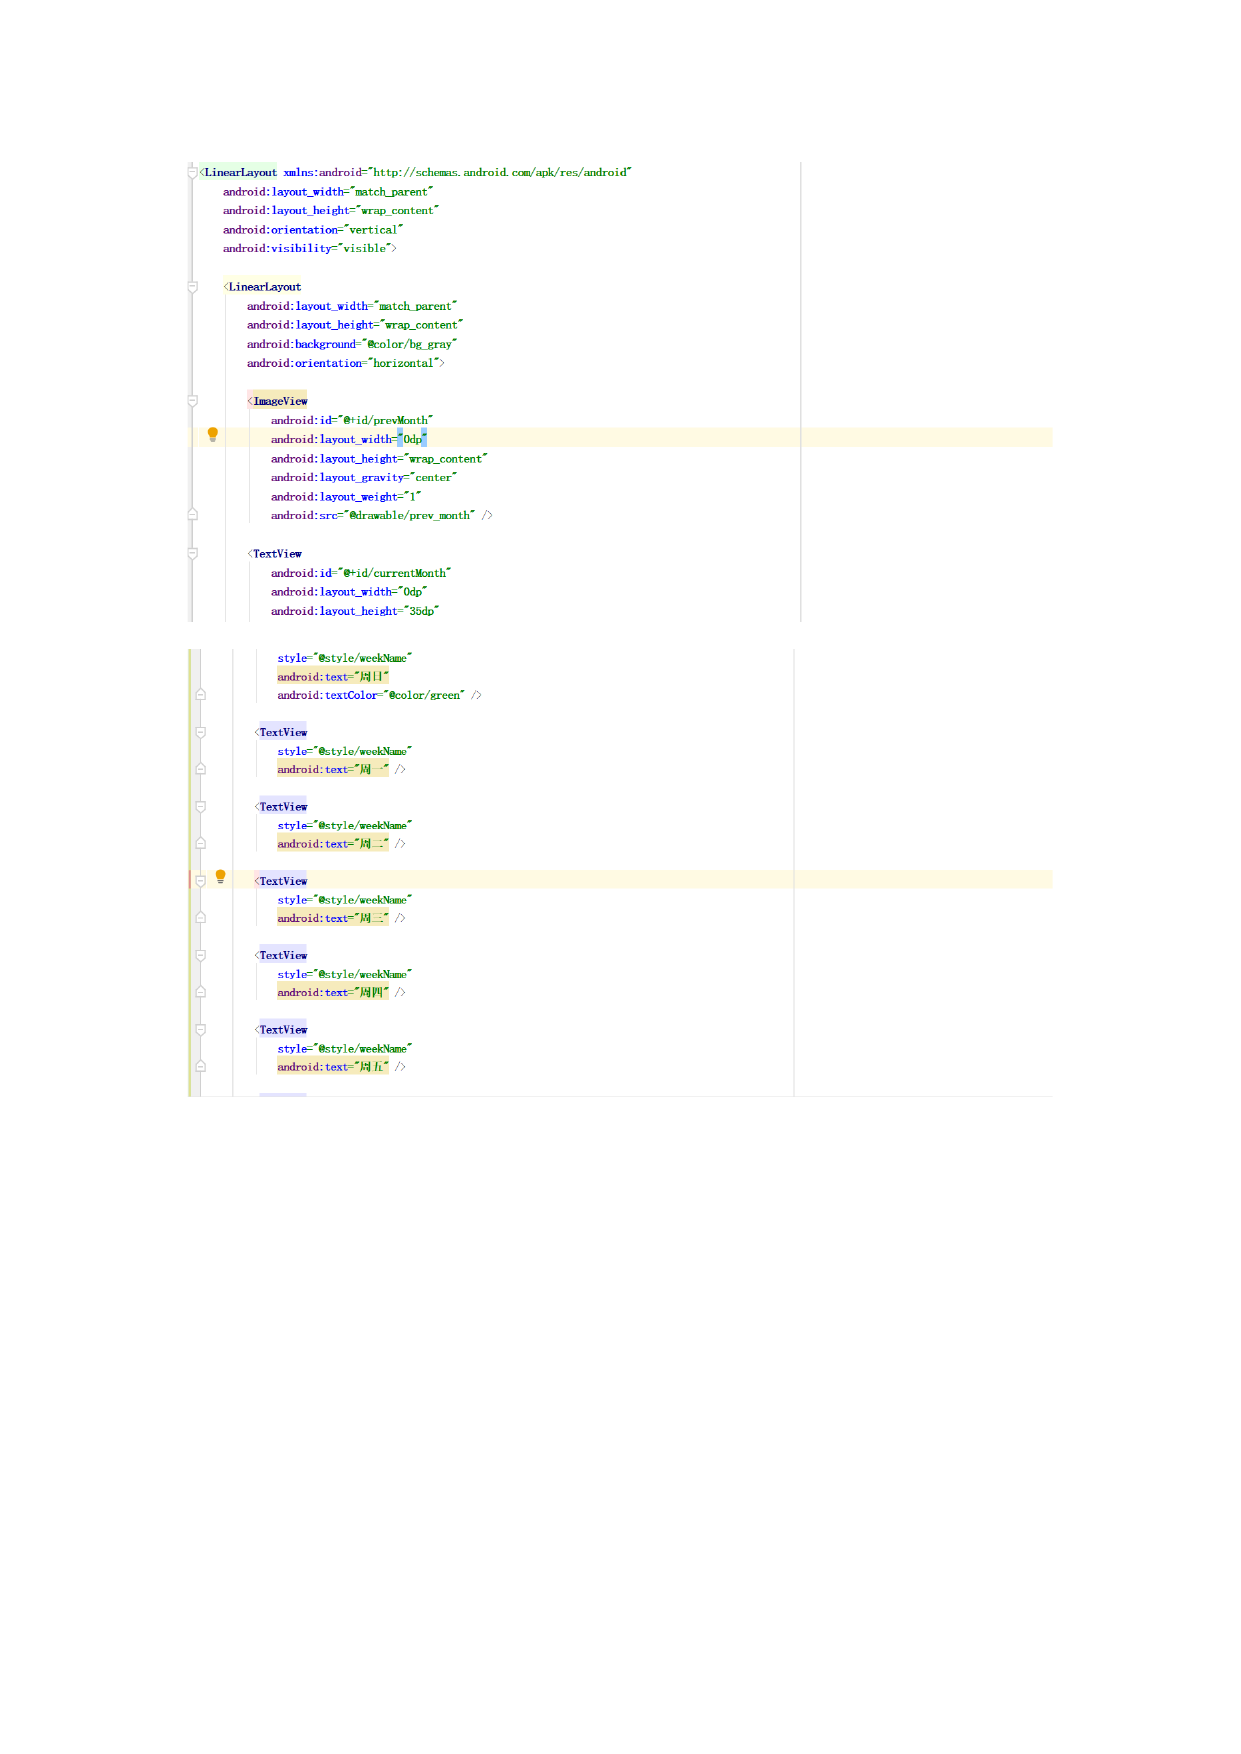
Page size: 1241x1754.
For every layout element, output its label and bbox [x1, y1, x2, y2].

picture [187, 649, 1053, 1097]
picture [187, 162, 1053, 622]
